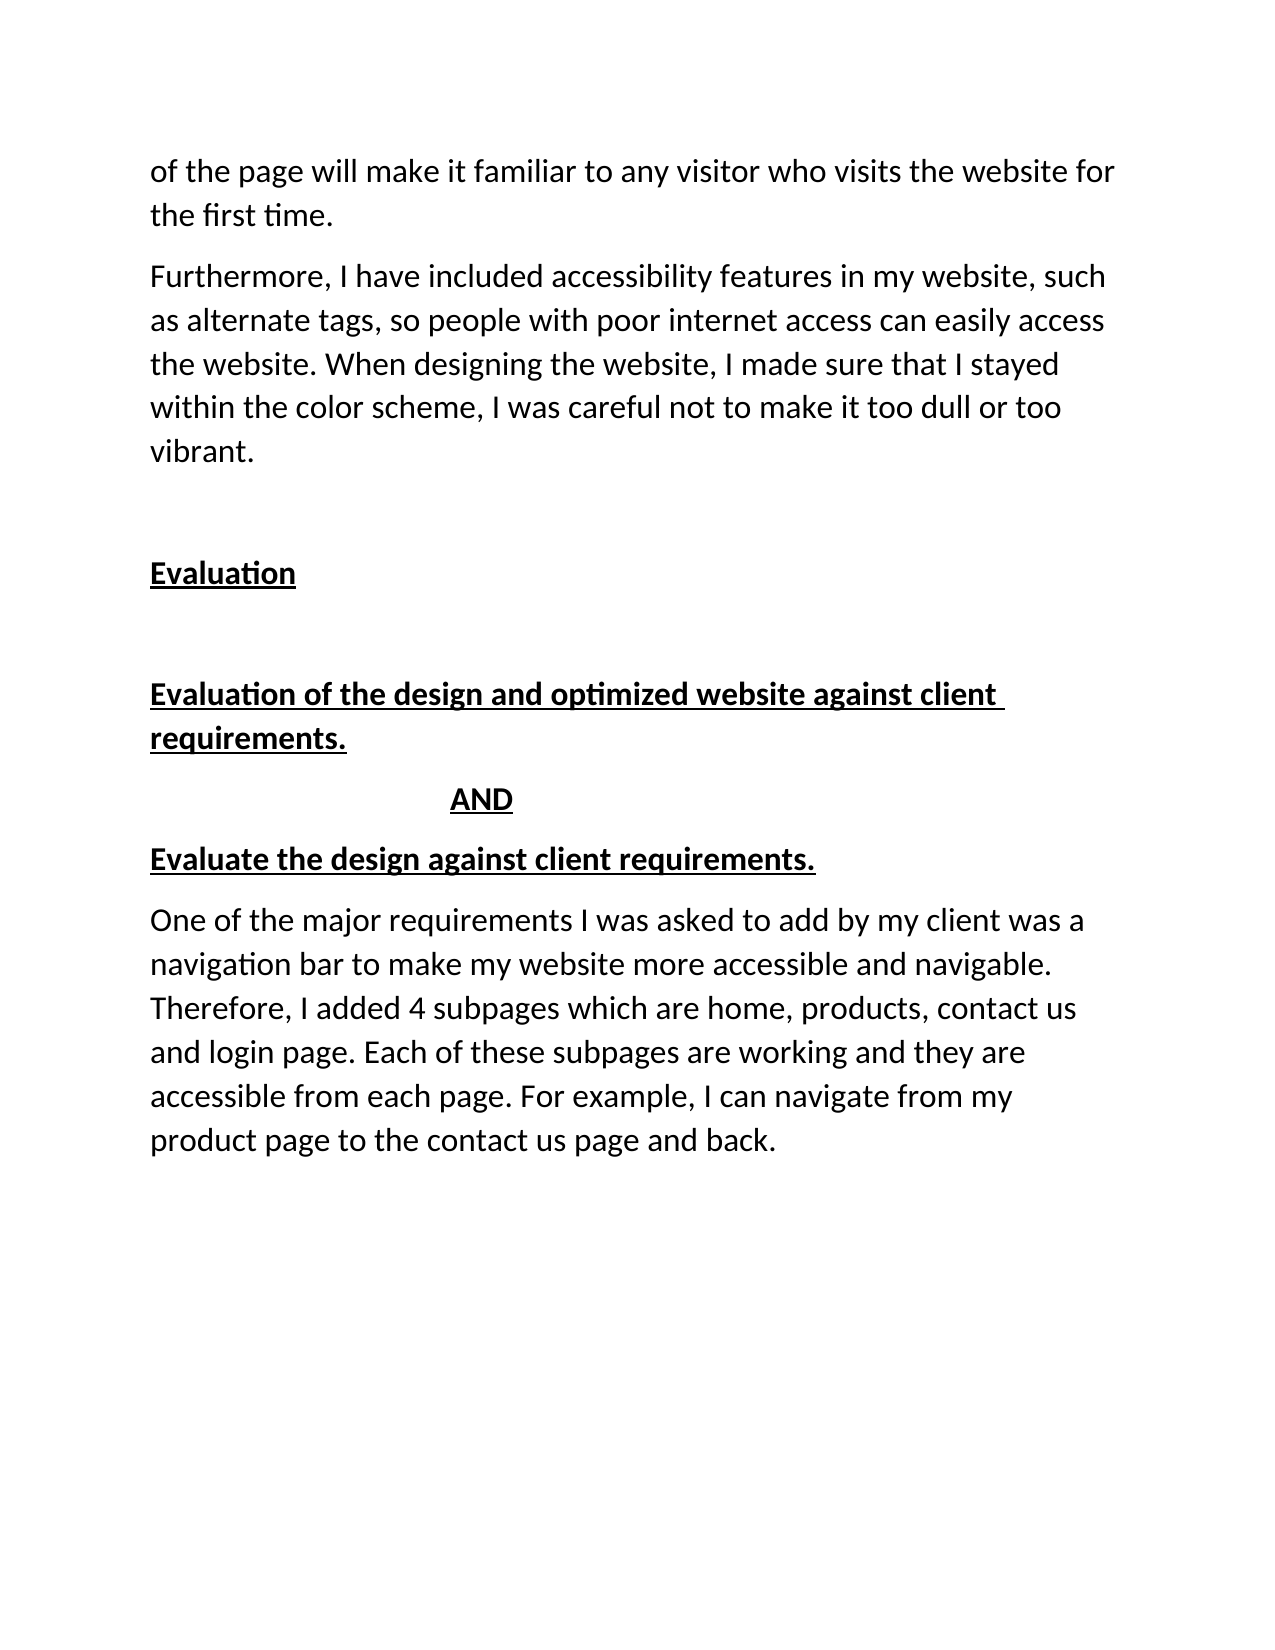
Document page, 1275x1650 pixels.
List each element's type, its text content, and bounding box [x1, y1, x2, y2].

text AND [375, 777, 1125, 818]
text Furthermore, I have included accessibility features in my website, such as alternate tags, so people with poor internet access can easily access the website. When designing the website, I made sure that I stayed within the color scheme, I was careful not to make it too dull or too vibrant. [150, 254, 1125, 471]
text One of the major requirements I was asked to add by my client was a navigation bar to make my website more accessible and navigable. Therefore, I added 4 subpages which are home, products, contact us and login page. Each of these subpages are working and they are accessible from each page. For example, I can navigate from my product page to the contact us page and back. [150, 899, 1125, 1159]
text Evaluation of the design and optimized website against client requirements. [150, 673, 1125, 758]
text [150, 150, 1125, 235]
text Evaluation [150, 552, 1125, 592]
text Evaluate the design against client requirements. [150, 838, 1125, 879]
